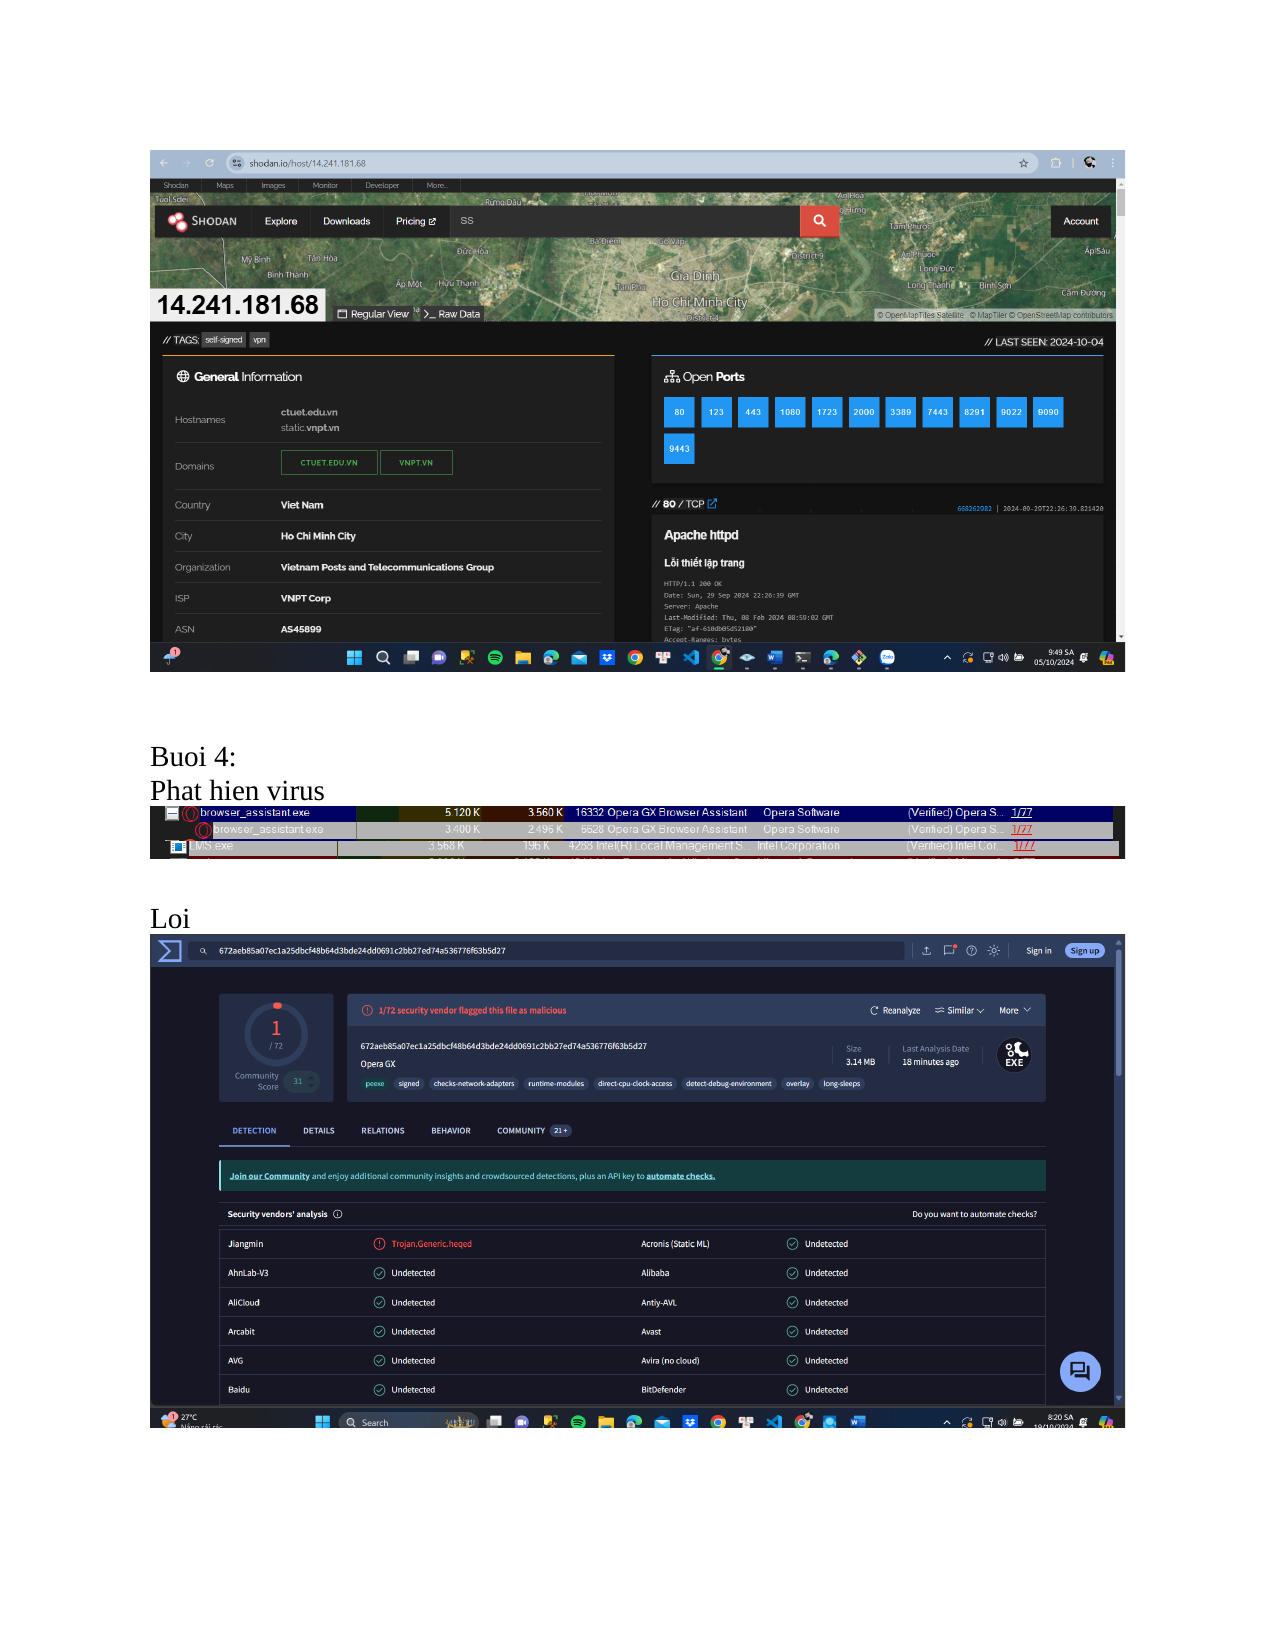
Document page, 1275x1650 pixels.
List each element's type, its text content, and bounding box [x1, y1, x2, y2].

text Loi [150, 901, 1125, 934]
text Buoi 4: [150, 739, 1125, 773]
picture [150, 150, 1125, 672]
picture [150, 806, 1125, 859]
picture [150, 934, 1125, 1428]
text Phat hien virus [150, 773, 1125, 806]
